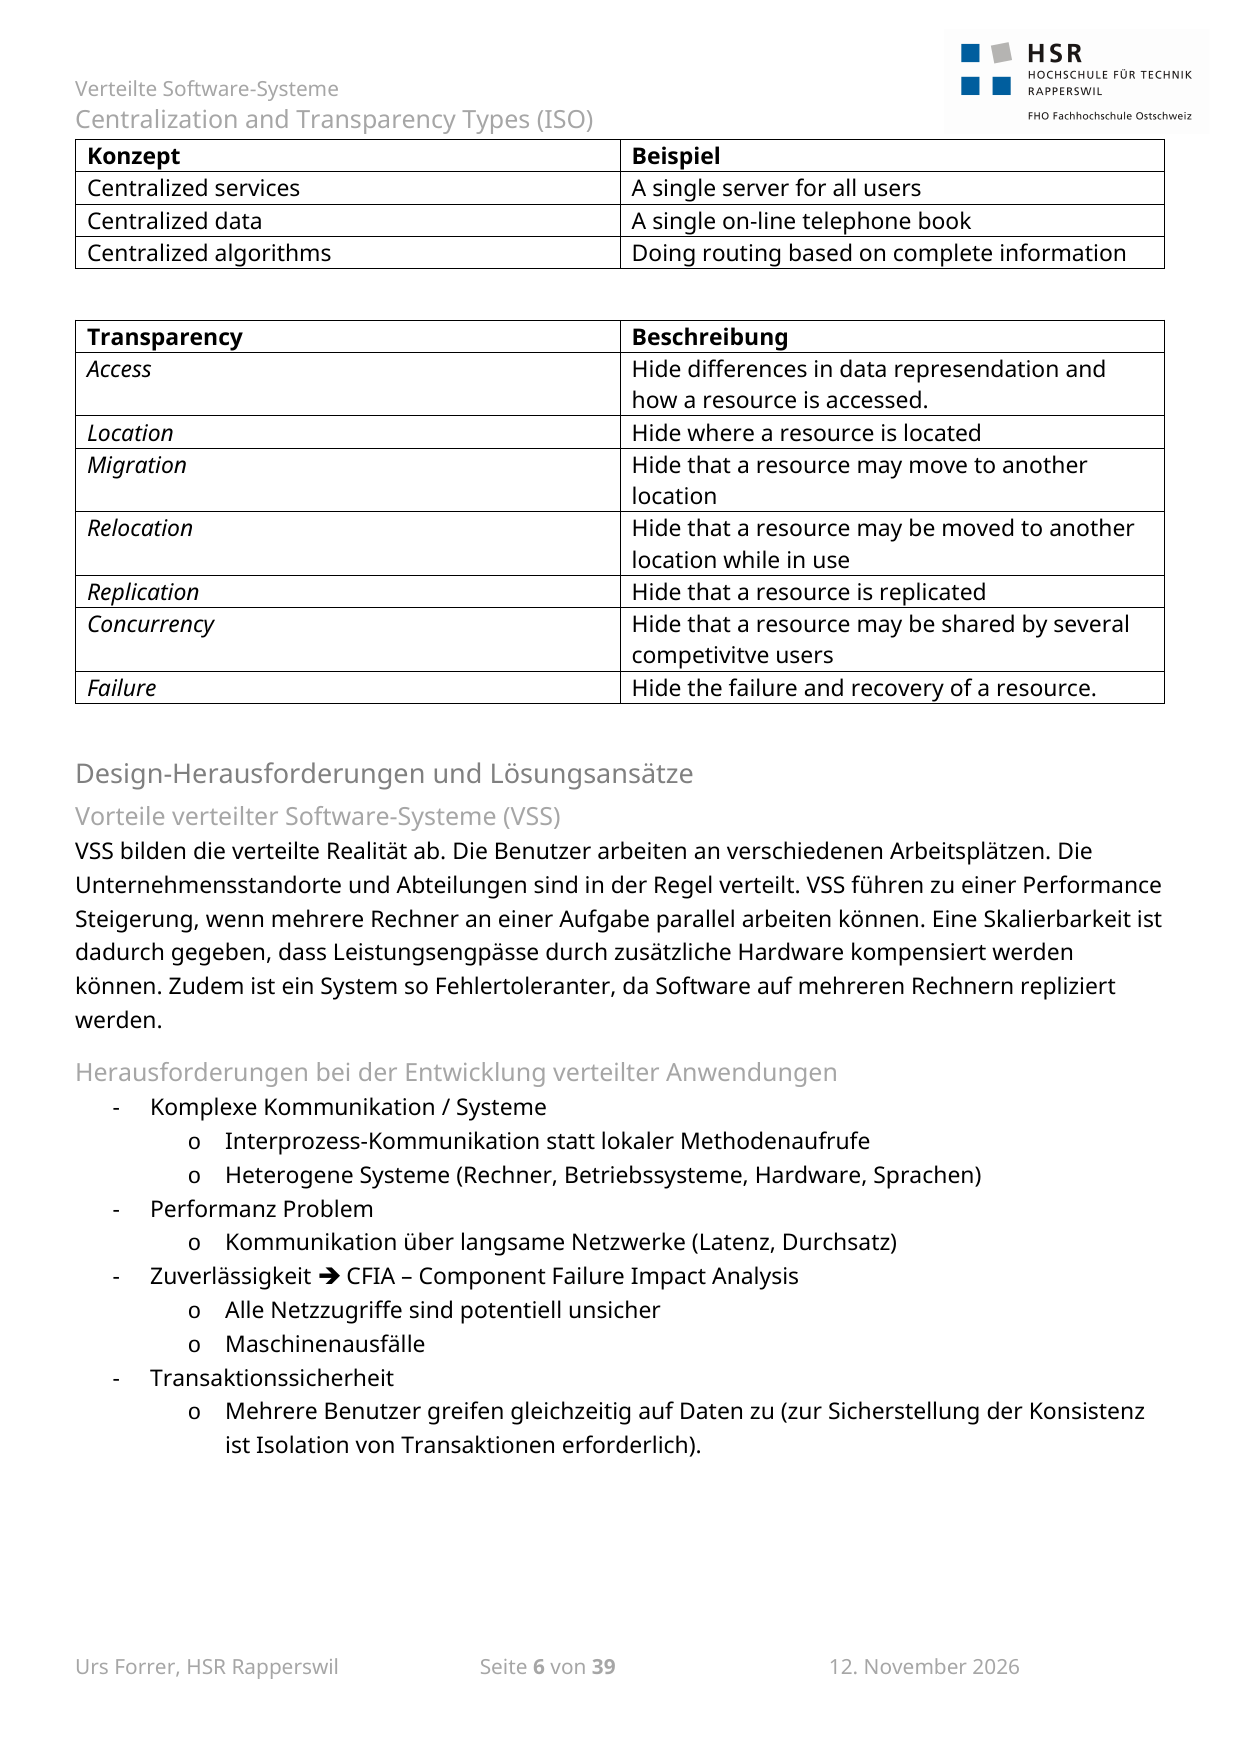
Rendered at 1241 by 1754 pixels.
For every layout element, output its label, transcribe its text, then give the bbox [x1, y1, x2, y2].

table_cell Concurrency [76, 608, 620, 671]
list Komplexe Kommunikation / Systeme [112, 1091, 1165, 1122]
table_header Beispiel [621, 140, 1164, 171]
table_cell Relocation [76, 512, 620, 575]
table_header Konzept [76, 140, 620, 171]
table_cell Centralized services [76, 172, 620, 203]
table_cell Centralized algorithms [76, 237, 620, 268]
table_cell Hide that a resource may be shared by several competivitve users [621, 608, 1164, 671]
picture [943, 29, 1210, 134]
subtitle Centralization and Transparency Types (ISO) [75, 102, 1165, 136]
table_cell Location [76, 416, 620, 448]
list Zuverlässigkeit CFIA – Component Failure Impact Analysis [112, 1260, 1165, 1291]
list Interprozess-Kommunikation statt lokaler Methodenaufrufe [187, 1125, 1165, 1156]
list Alle Netzzugriffe sind potentiell unsicher [187, 1294, 1165, 1325]
subtitle Herausforderungen bei der Entwicklung verteilter Anwendungen [75, 1054, 1165, 1088]
table_header Beschreibung [621, 321, 1164, 352]
list Kommunikation über langsame Netzwerke (Latenz, Durchsatz) [187, 1226, 1165, 1258]
list Maschinenausfälle [187, 1328, 1165, 1359]
list Mehrere Benutzer greifen gleichzeitig auf Daten zu (zur Sicherstellung der Konsistenz ist Isolation von Transaktionen erforderlich). [187, 1395, 1165, 1460]
table_cell Migration [76, 449, 620, 511]
subtitle Vorteile verteilter Software-Systeme (VSS) [75, 798, 1165, 832]
table_cell Access [76, 353, 620, 415]
table_cell A single on-line telephone book [621, 205, 1164, 236]
table_cell Hide that a resource may be moved to another location while in use [621, 512, 1164, 575]
table_cell Hide the failure and recovery of a resource. [621, 672, 1164, 703]
table_cell Failure [76, 672, 620, 703]
table_cell Doing routing based on complete information [621, 237, 1164, 268]
table_cell Hide that a resource may move to another location [621, 449, 1164, 511]
table_cell A single server for all users [621, 172, 1164, 203]
table_cell Hide differences in data represendation and how a resource is accessed. [621, 353, 1164, 415]
table_cell Hide where a resource is located [621, 416, 1164, 448]
subtitle Design-Herausforderungen und Lösungsansätze [75, 754, 1165, 791]
table_cell Centralized data [76, 205, 620, 236]
table_header Transparency [76, 321, 620, 352]
list Transaktionssicherheit [112, 1362, 1165, 1393]
list Performanz Problem [112, 1192, 1165, 1224]
text VSS bilden die verteilte Realität ab. Die Benutzer arbeiten an verschiedenen Arbeitsplätzen. Die Unternehmensstandorte und Abteilungen sind in der Regel verteilt. VSS führen zu einer Performance Steigerung, wenn mehrere Rechner an einer Aufgabe parallel arbeiten können. Eine Skalierbarkeit ist dadurch gegeben, dass Leistungsengpässe durch zusätzliche Hardware kompensiert werden können. Zudem ist ein System so Fehlertoleranter, da Software auf mehreren Rechnern repliziert werden. [75, 835, 1165, 1035]
table_cell Hide that a resource is replicated [621, 576, 1164, 607]
table_cell Replication [76, 576, 620, 607]
list Heterogene Systeme (Rechner, Betriebssysteme, Hardware, Sprachen) [187, 1159, 1165, 1190]
